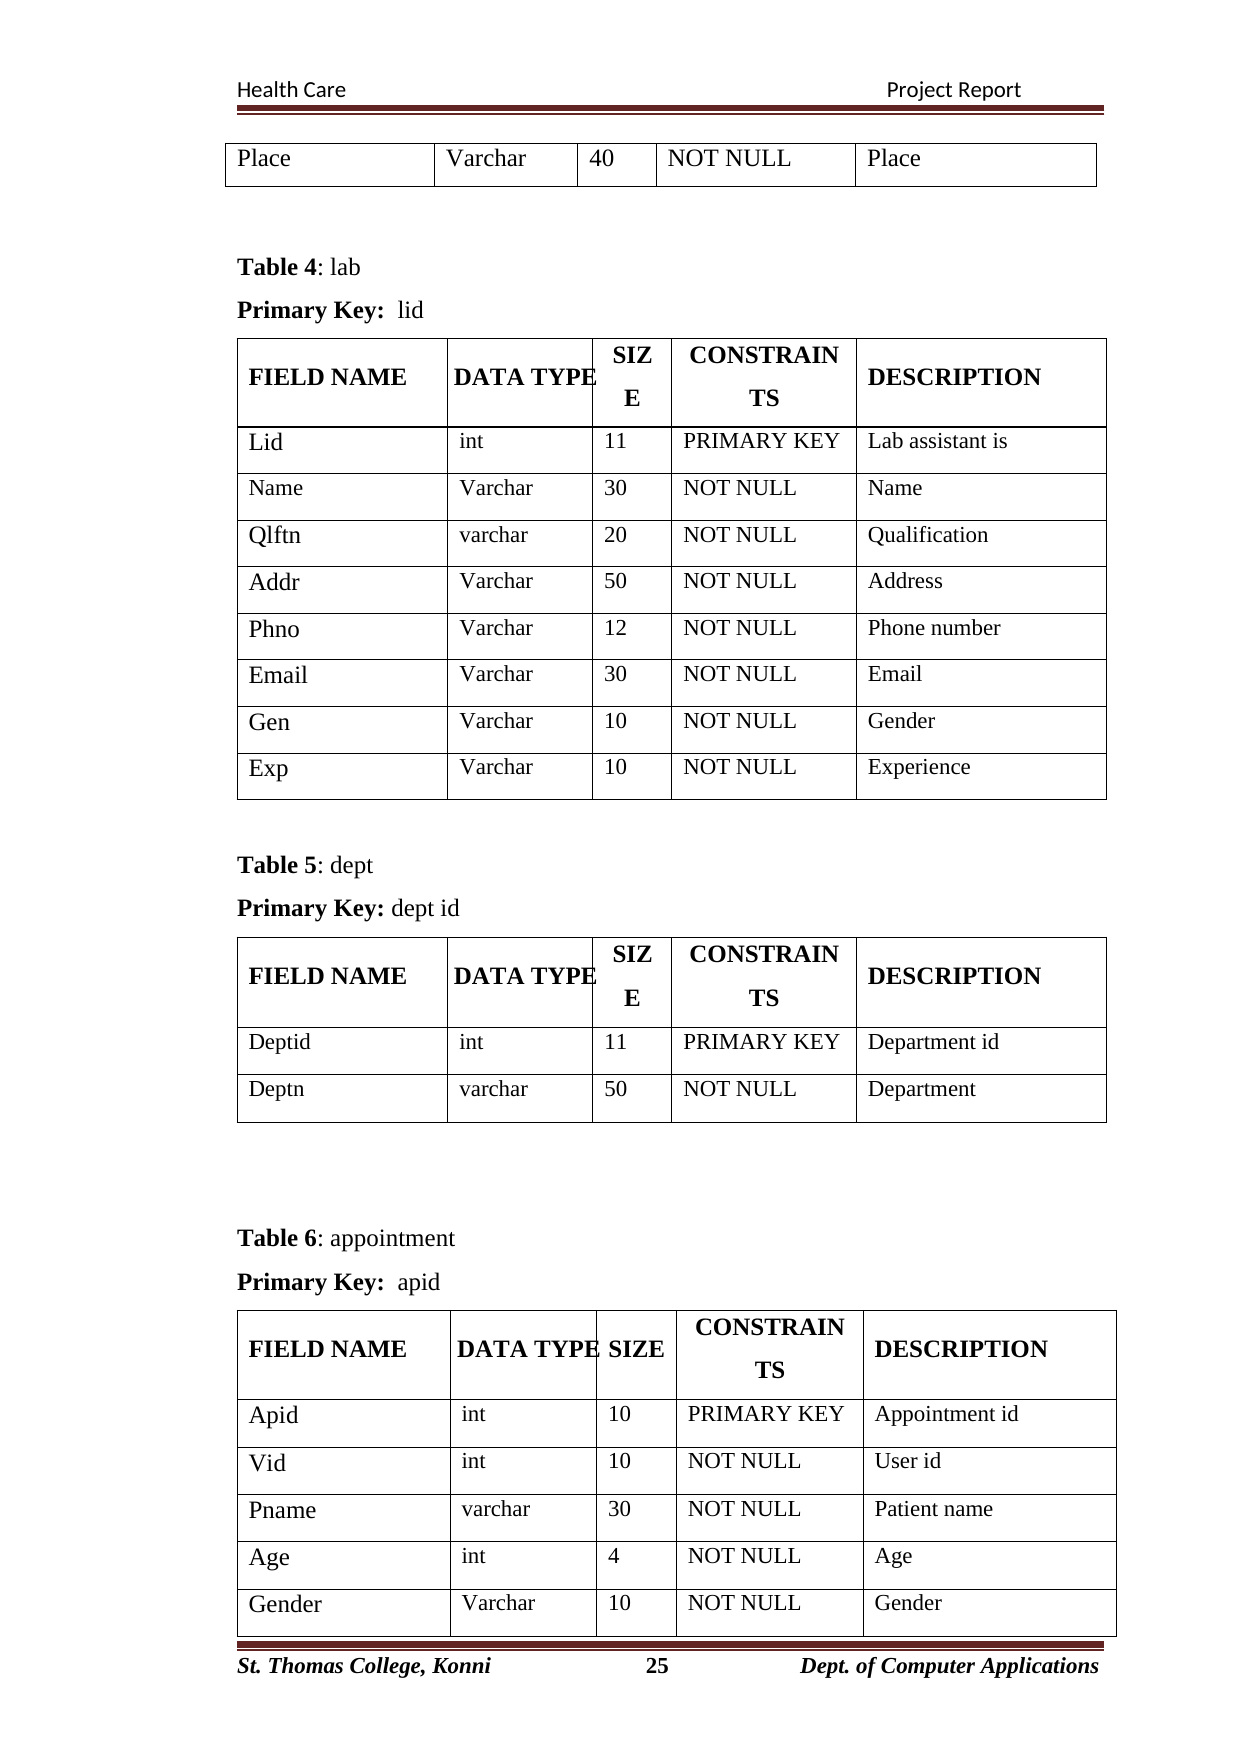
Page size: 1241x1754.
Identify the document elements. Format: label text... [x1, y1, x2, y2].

table_cell Lid [238, 428, 447, 473]
table_cell PRIMARY KEY [677, 1400, 863, 1447]
table_cell Addr [238, 567, 447, 613]
table_cell 10 [597, 1590, 676, 1636]
table_cell Vid [238, 1448, 450, 1494]
table_cell 11 [593, 1028, 671, 1074]
table_cell 10 [597, 1448, 676, 1494]
table_cell 10 [593, 707, 671, 752]
table_cell Lab assistant is [857, 428, 1106, 473]
table_cell Varchar [448, 660, 592, 706]
text Table 4: lab [237, 252, 1104, 281]
table_cell 20 [593, 521, 671, 566]
table_cell int [448, 1028, 592, 1074]
table_cell Department [857, 1075, 1106, 1122]
table_cell Gender [857, 707, 1106, 752]
table_header CONSTRAINTS [672, 339, 856, 426]
table_cell Name [857, 474, 1106, 519]
table_header DESCRIPTION [857, 938, 1106, 1027]
table_cell Varchar [448, 567, 592, 613]
table_cell Gender [238, 1590, 450, 1636]
table_cell Email [857, 660, 1106, 706]
table_header SIZE [593, 339, 671, 426]
table_cell varchar [448, 1075, 592, 1122]
table_cell Experience [857, 754, 1106, 799]
table_header CONSTRAINTS [672, 938, 856, 1027]
text Primary Key: apid [237, 1267, 1104, 1295]
table_cell NOT NULL [672, 614, 856, 659]
table_header SIZE [597, 1311, 676, 1399]
table_cell 4 [597, 1542, 676, 1588]
table_header FIELD NAME [238, 938, 447, 1027]
table_cell NOT NULL [677, 1590, 863, 1636]
table_cell int [451, 1448, 596, 1494]
table_cell 11 [593, 428, 671, 473]
table_cell int [451, 1542, 596, 1588]
table_cell int [448, 428, 592, 473]
table_cell Name [238, 474, 447, 519]
text Table 5: dept [237, 850, 1104, 879]
table_cell NOT NULL [672, 567, 856, 613]
text Primary Key: dept id [237, 893, 1104, 922]
table_header SIZE [593, 938, 671, 1027]
table_cell Appointment id [864, 1400, 1116, 1447]
table_cell Varchar [448, 614, 592, 659]
table_cell varchar [448, 521, 592, 566]
table_header DESCRIPTION [864, 1311, 1116, 1399]
table_cell Pname [238, 1495, 450, 1541]
table_cell Exp [238, 754, 447, 799]
table_cell Qlftn [238, 521, 447, 566]
table_cell Gen [238, 707, 447, 752]
table_cell Place [226, 144, 434, 186]
table_cell Gender [864, 1590, 1116, 1636]
table_header DESCRIPTION [857, 339, 1106, 426]
table_cell int [451, 1400, 596, 1447]
table_cell Apid [238, 1400, 450, 1447]
table_cell Qualification [857, 521, 1106, 566]
table_cell Varchar [451, 1590, 596, 1636]
table_cell Phno [238, 614, 447, 659]
table_header CONSTRAINTS [677, 1311, 863, 1399]
text Table 6: appointment [237, 1223, 1104, 1252]
table_cell NOT NULL [657, 144, 855, 186]
table_cell User id [864, 1448, 1116, 1494]
table_cell 12 [593, 614, 671, 659]
table_cell 50 [593, 567, 671, 613]
table_cell NOT NULL [672, 521, 856, 566]
table_cell 10 [593, 754, 671, 799]
table_cell Varchar [448, 707, 592, 752]
table_cell Address [857, 567, 1106, 613]
table_cell NOT NULL [677, 1448, 863, 1494]
table_cell NOT NULL [672, 474, 856, 519]
table_cell PRIMARY KEY [672, 428, 856, 473]
table_cell 40 [578, 144, 656, 186]
table_cell Phone number [857, 614, 1106, 659]
table_cell Varchar [435, 144, 577, 186]
table_cell Deptid [238, 1028, 447, 1074]
table_cell 10 [597, 1400, 676, 1447]
table_cell Age [864, 1542, 1116, 1588]
table_header DATA TYPE [448, 938, 592, 1027]
table_cell Department id [857, 1028, 1106, 1074]
table_cell NOT NULL [672, 754, 856, 799]
table_cell Deptn [238, 1075, 447, 1122]
table_cell Place [856, 144, 1096, 186]
table_header FIELD NAME [238, 1311, 450, 1399]
table_cell 50 [593, 1075, 671, 1122]
table_cell NOT NULL [677, 1542, 863, 1588]
table_cell PRIMARY KEY [672, 1028, 856, 1074]
table_cell varchar [451, 1495, 596, 1541]
table_cell NOT NULL [672, 707, 856, 752]
table_cell NOT NULL [677, 1495, 863, 1541]
table_cell Patient name [864, 1495, 1116, 1541]
table_cell NOT NULL [672, 660, 856, 706]
text Primary Key: lid [237, 295, 1104, 324]
table_cell Email [238, 660, 447, 706]
table_cell 30 [593, 474, 671, 519]
table_cell 30 [597, 1495, 676, 1541]
table_cell NOT NULL [672, 1075, 856, 1122]
table_cell 30 [593, 660, 671, 706]
table_header DATA TYPE [451, 1311, 596, 1399]
table_cell Varchar [448, 474, 592, 519]
table_cell Age [238, 1542, 450, 1588]
table_header FIELD NAME [238, 339, 447, 426]
table_header DATA TYPE [448, 339, 592, 426]
table_cell Varchar [448, 754, 592, 799]
